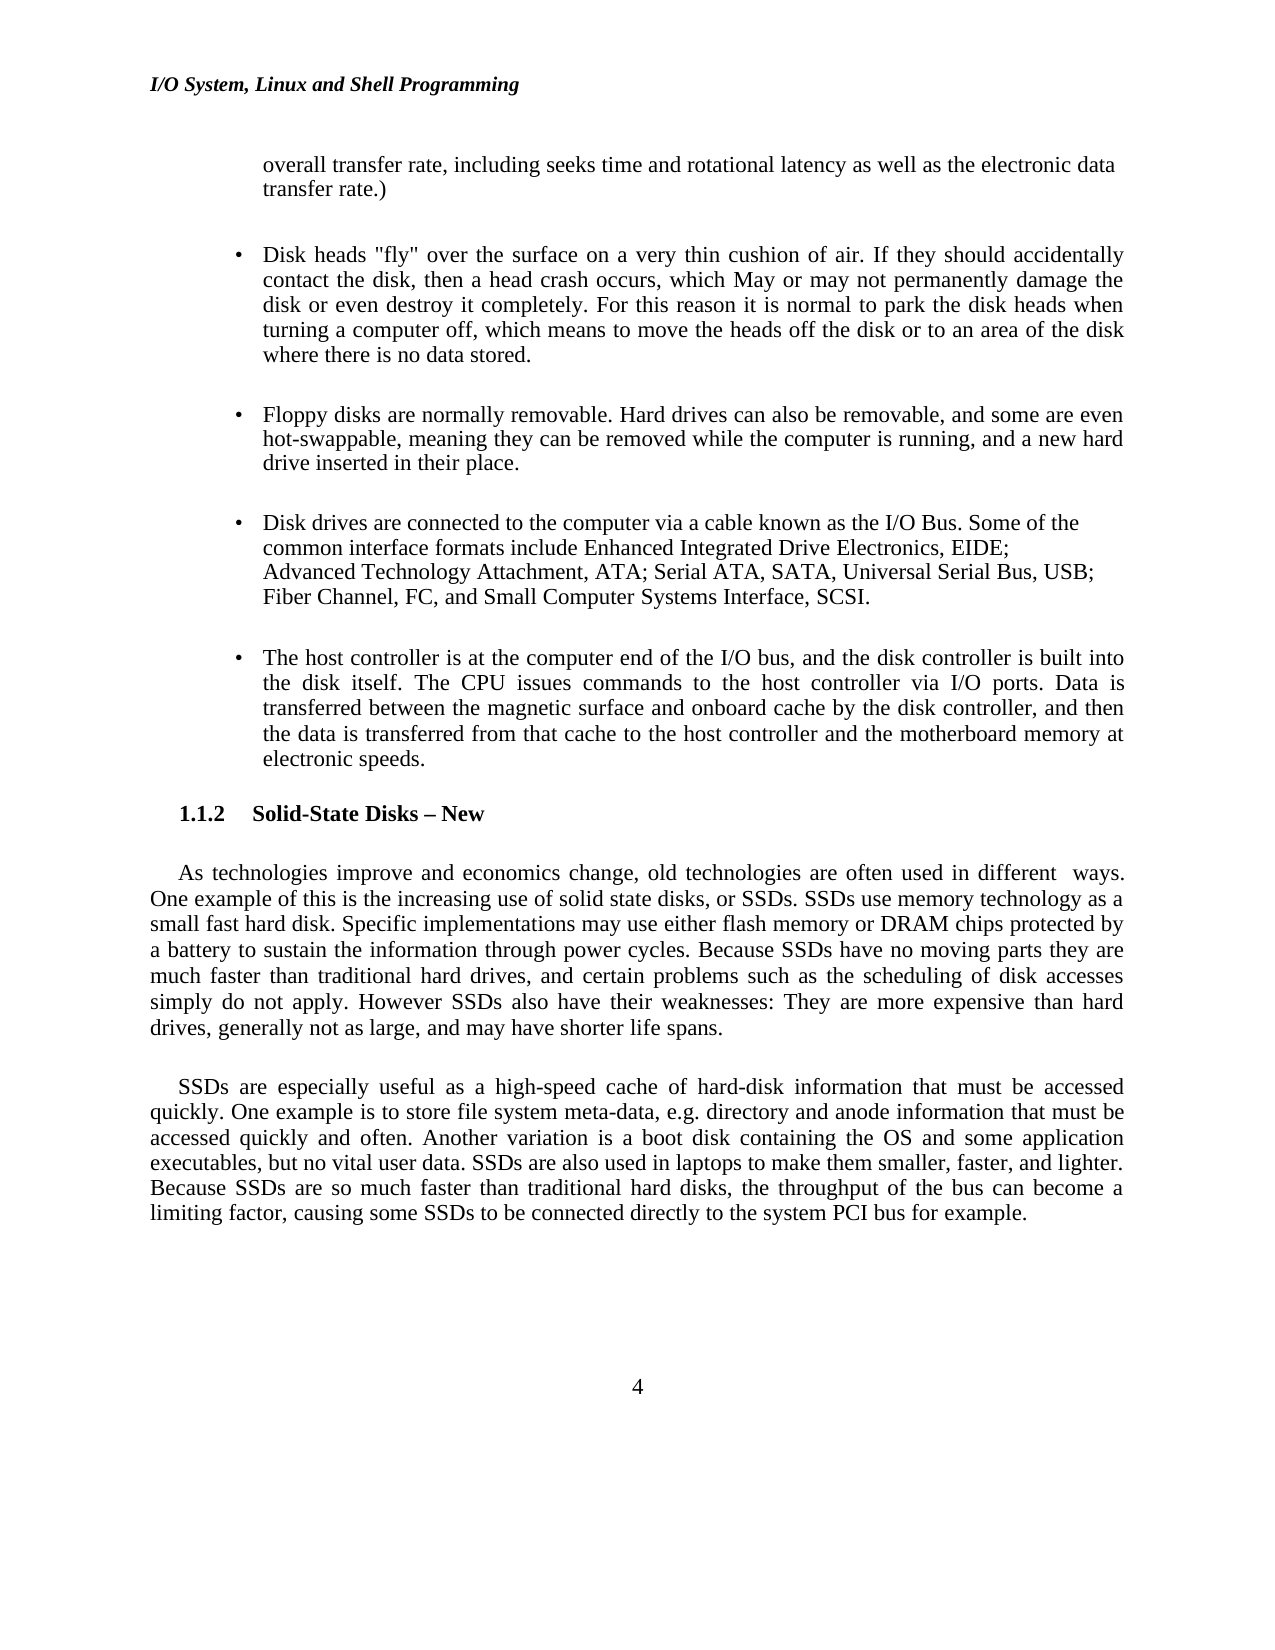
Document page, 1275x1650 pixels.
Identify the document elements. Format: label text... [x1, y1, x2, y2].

text overall transfer rate, including seeks time and rotational latency as well as the electronic data transfer rate.) [263, 153, 1172, 201]
list Disk drives are connected to the computer via a cable known as the I/O Bus. Some of the common interface formats include Enhanced Integrated Drive Electronics, EIDE; Advanced Technology Attachment, ATA; Serial ATA, SATA, Universal Serial Bus, USB; Fiber Channel, FC, and Small Computer Systems Interface, SCSI. [234, 511, 1107, 609]
list Disk heads "fly" over the surface on a very thin cushion of air. If they should accidentally contact the disk, then a head crash occurs, which May or may not permanently damage the disk or even destroy it completely. For this reason it is normal to park the disk heads when turning a computer off, which means to move the heads off the disk or to an area of the disk where there is no data stored. [234, 242, 1126, 368]
text As technologies improve and economics change, old technologies are often used in different ways. One example of this is the increasing use of solid state disks, or SSDs. SSDs use memory technology as a small fast hard disk. Specific implementations may use either flash memory or DRAM chips protected by a battery to sustain the information through power cycles. Because SSDs have no moving parts they are much faster than traditional hard drives, and certain problems such as the scheduling of disk accesses simply do not apply. However SSDs also have their weaknesses: They are more expensive than hard drives, generally not as large, and may have shorter life spans. [150, 859, 1125, 1040]
list Floppy disks are normally removable. Hard drives can also be removable, and some are even hot-swappable, meaning they can be removed while the computer is running, and a new hard drive inserted in their place. [234, 403, 1125, 475]
subtitle Solid-State Disks – New [179, 800, 1256, 826]
text SSDs are especially useful as a high-speed cache of hard-disk information that must be accessed quickly. One example is to store file system meta-data, e.g. directory and anode information that must be accessed quickly and often. Another variation is a boot disk containing the OS and some application executables, but no vital user data. SSDs are also used in laptops to make them smaller, faster, and lighter. Because SSDs are so much faster than traditional hard disks, the throughput of the bus can become a limiting factor, causing some SSDs to be connected directly to the system PCI bus for example. [150, 1074, 1126, 1226]
list The host controller is at the computer end of the I/O bus, and the disk controller is built into the disk itself. The CPU issues commands to the host controller via I/O ports. Data is transferred between the magnetic surface and onboard cache by the disk controller, and then the data is transferred from that cache to the host controller and the motherboard memory at electronic speeds. [234, 646, 1126, 771]
